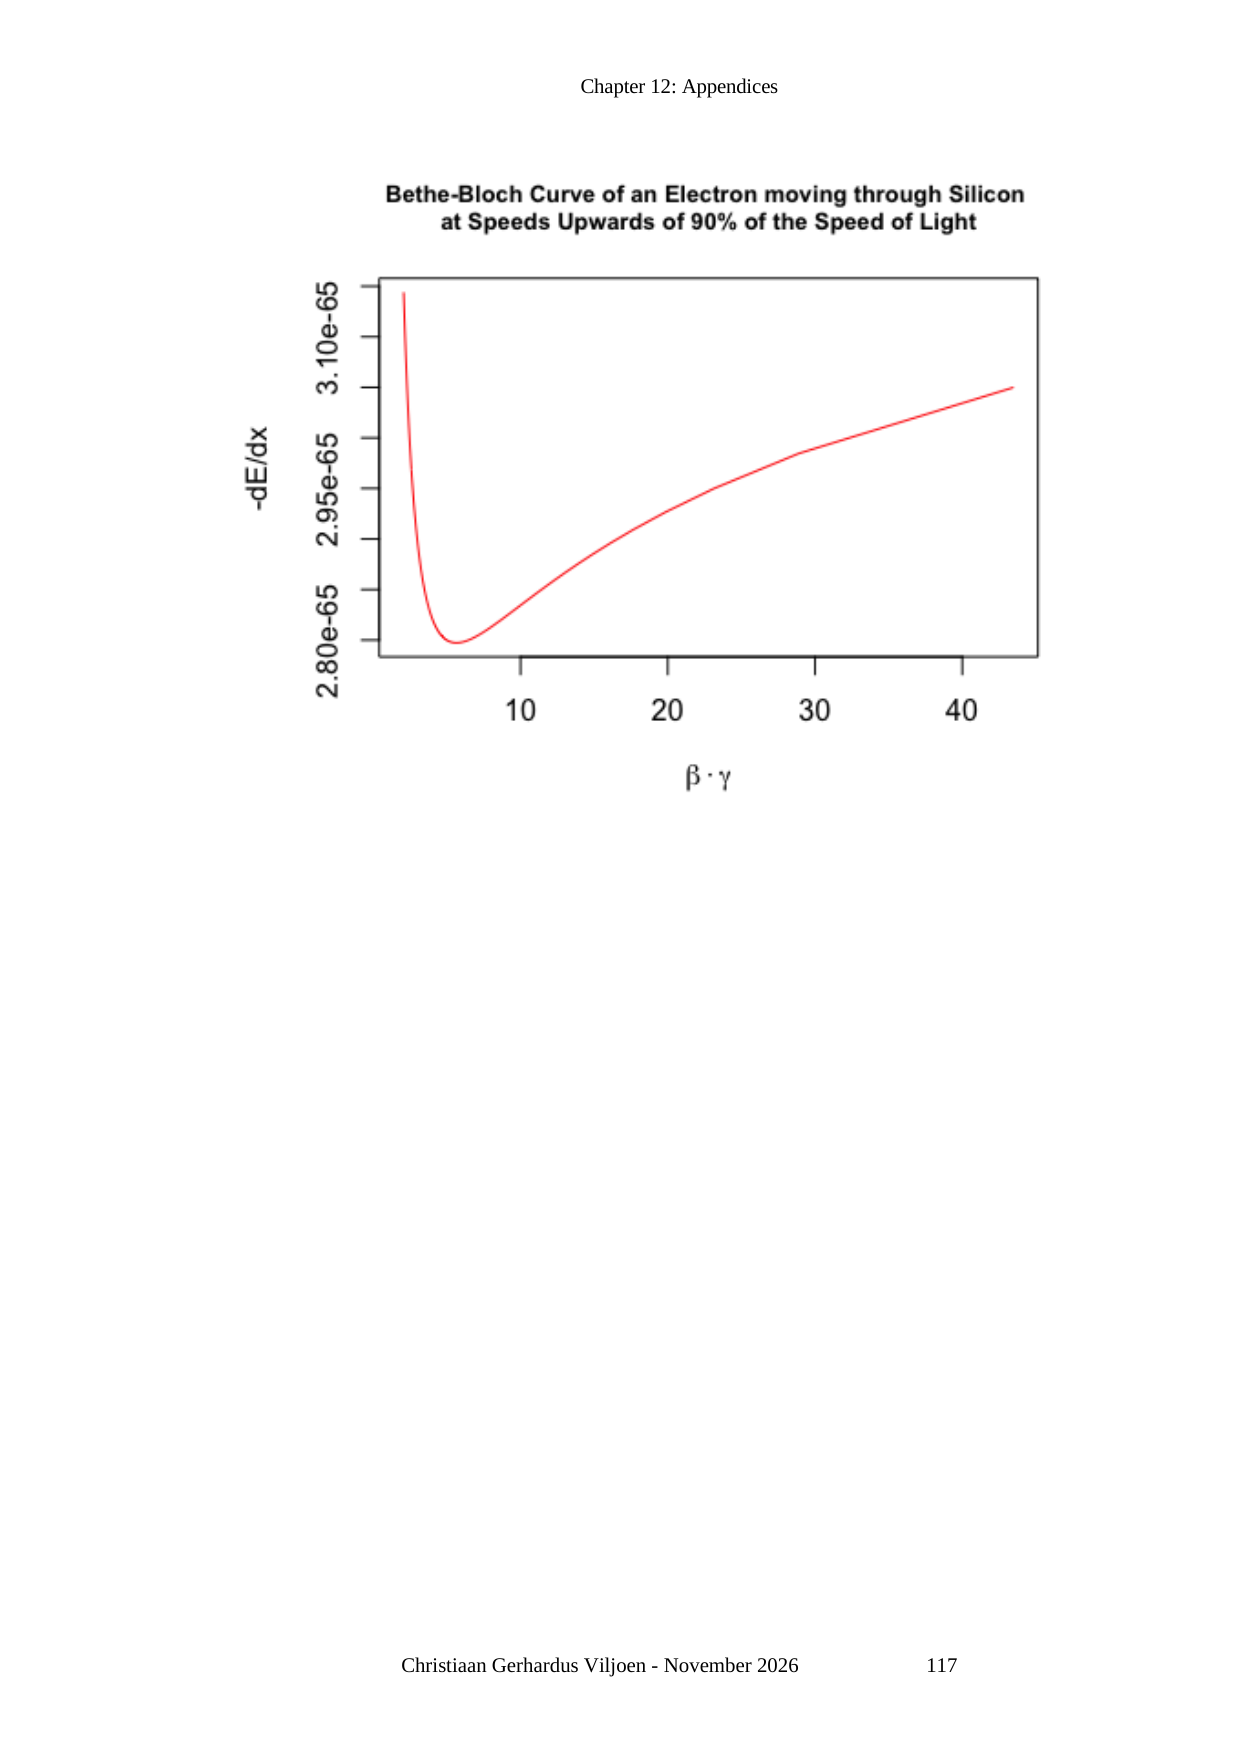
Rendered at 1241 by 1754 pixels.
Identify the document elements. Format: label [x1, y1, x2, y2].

picture [236, 135, 1112, 836]
